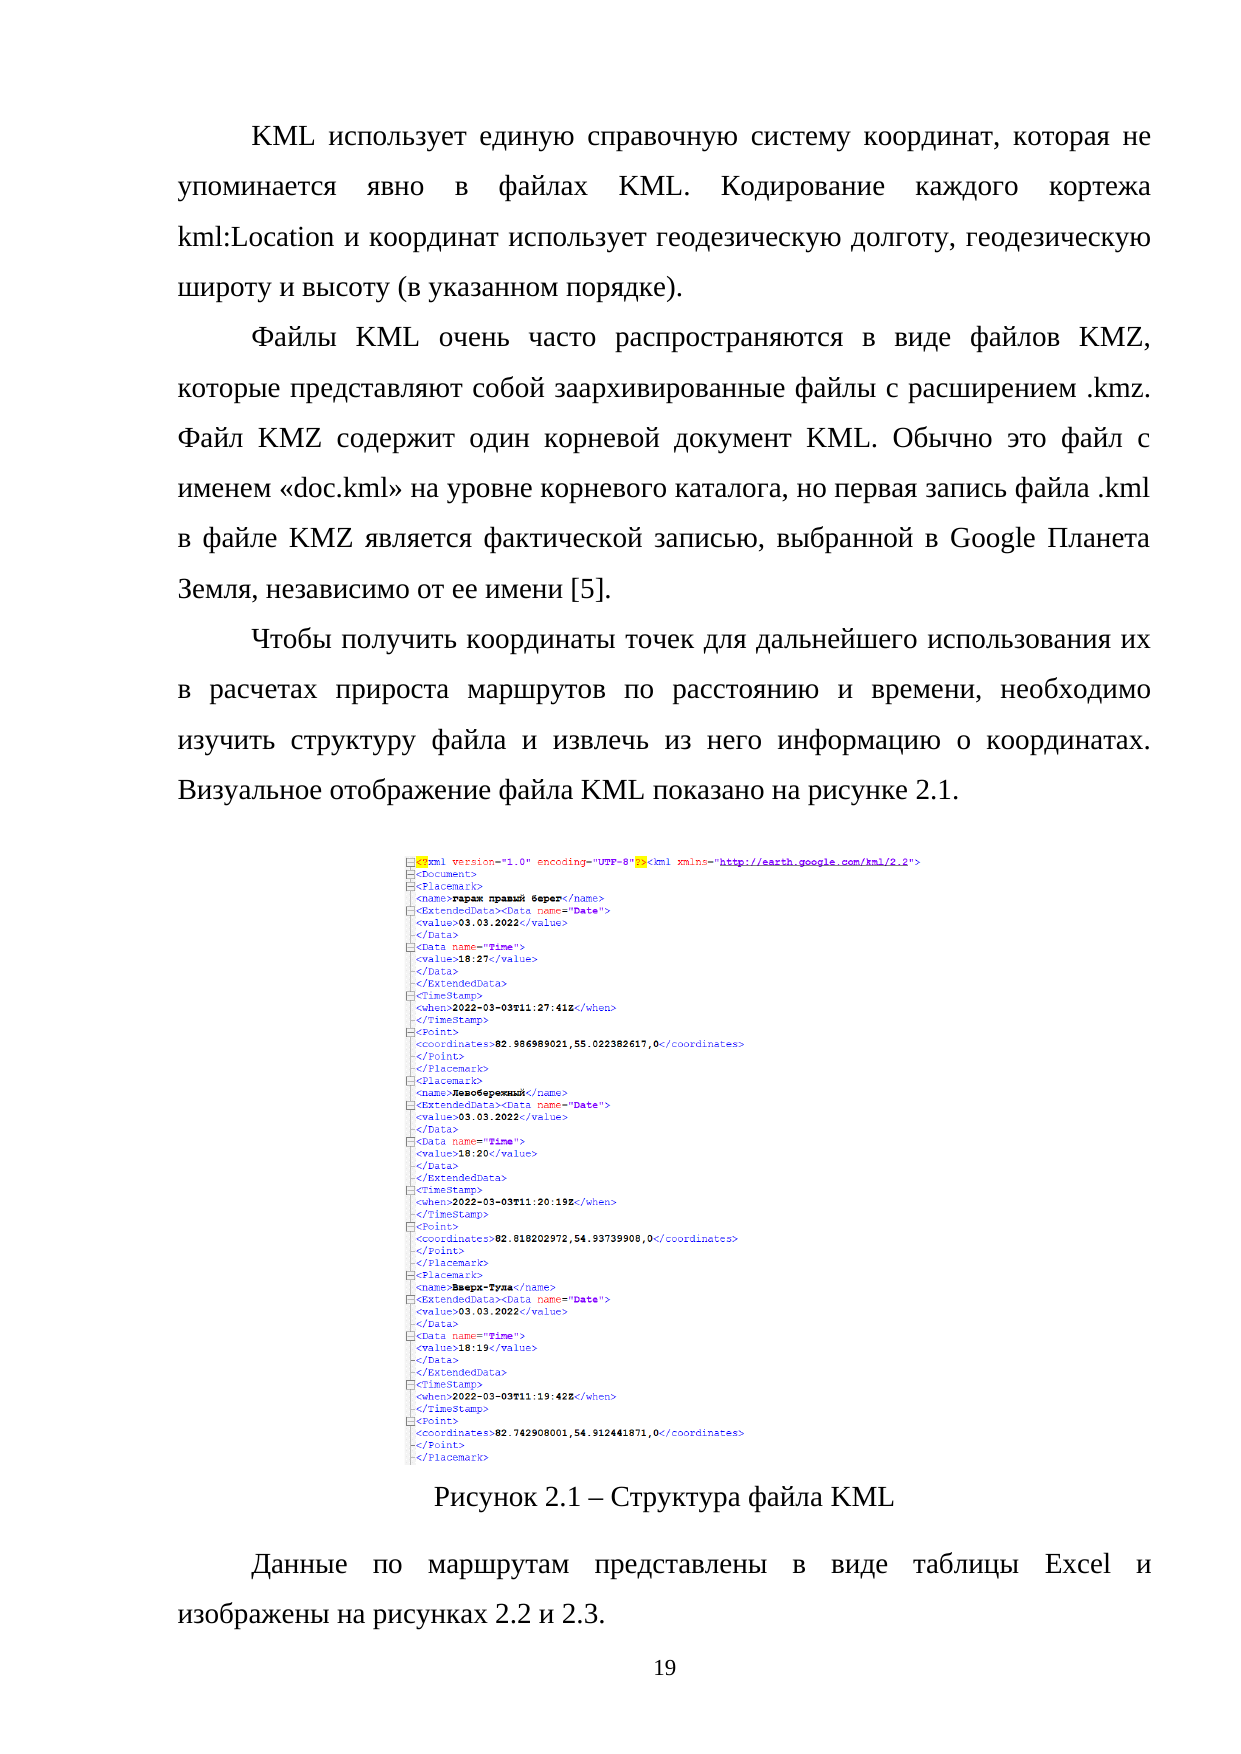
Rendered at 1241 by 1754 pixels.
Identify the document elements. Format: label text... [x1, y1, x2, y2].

text Рисунок 2.1 – Структура файла KML [177, 1479, 1152, 1512]
text Данные по маршрутам представлены в виде таблицы Excel и изображены на рисунках 2.2 и 2.3. [177, 1546, 1152, 1630]
picture [404, 856, 925, 1465]
text KML использует единую справочную систему координат, которая не упоминается явно в файлах KML. Кодирование каждого кортежа kml:Location и координат использует геодезическую долготу, геодезическую широту и высоту (в указанном порядке). [177, 118, 1152, 303]
text Файлы KML очень часто распространяются в виде файлов KMZ, которые представляют собой заархивированные файлы с расширением .kmz. Файл KMZ содержит один корневой документ KML. Обычно это файл с именем «doc.kml» на уровне корневого каталога, но первая запись файла .kml в файле KMZ является фактической записью, выбранной в Google Планета Земля, независимо от ее имени [5]. [177, 319, 1152, 604]
text Чтобы получить координаты точек для дальнейшего использования их в расчетах прироста маршрутов по расстоянию и времени, необходимо изучить структуру файла и извлечь из него информацию о координатах. Визуальное отображение файла KML показано на рисунке 2.1. [177, 621, 1152, 806]
